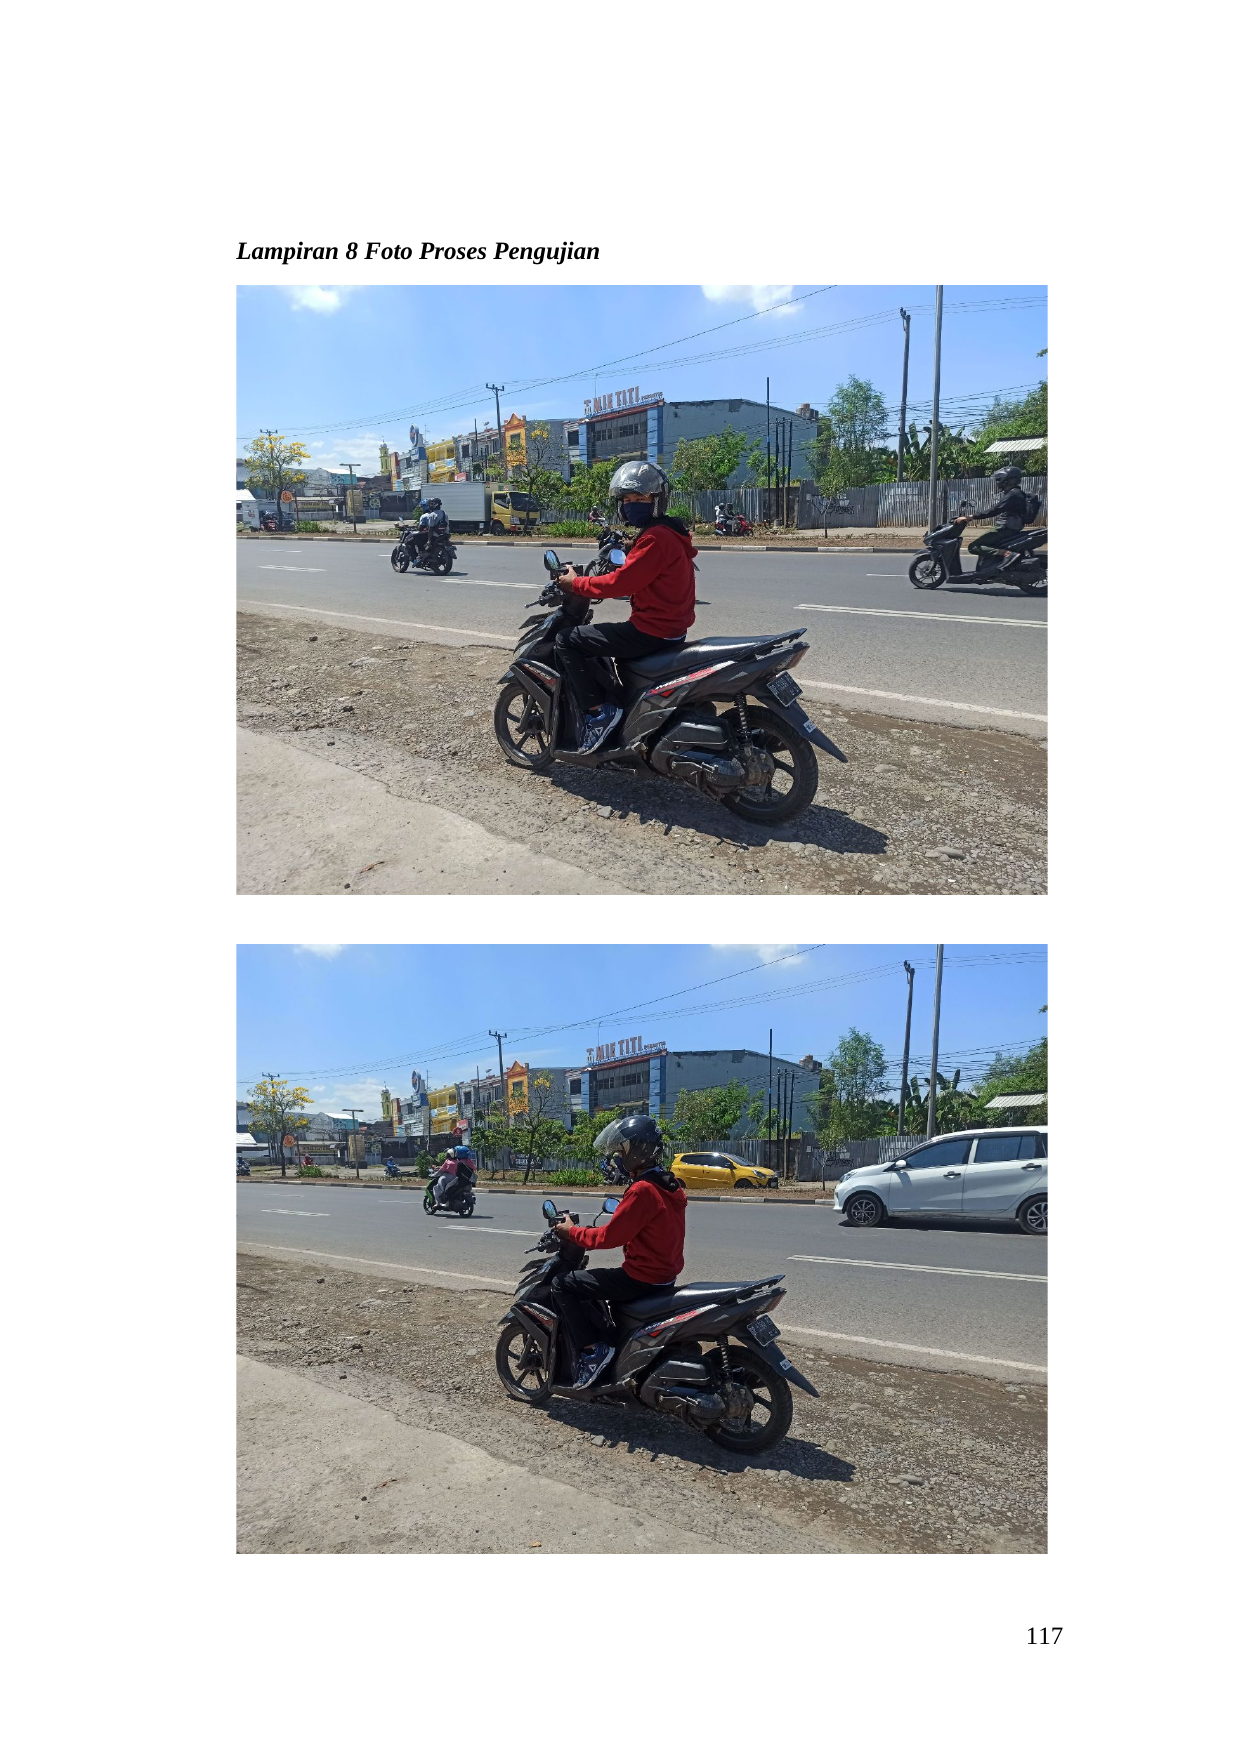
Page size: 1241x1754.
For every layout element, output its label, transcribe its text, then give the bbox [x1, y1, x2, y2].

picture [236, 944, 1048, 1554]
picture [236, 285, 1048, 895]
text Lampiran 8 Foto Proses Pengujian [236, 236, 1063, 265]
